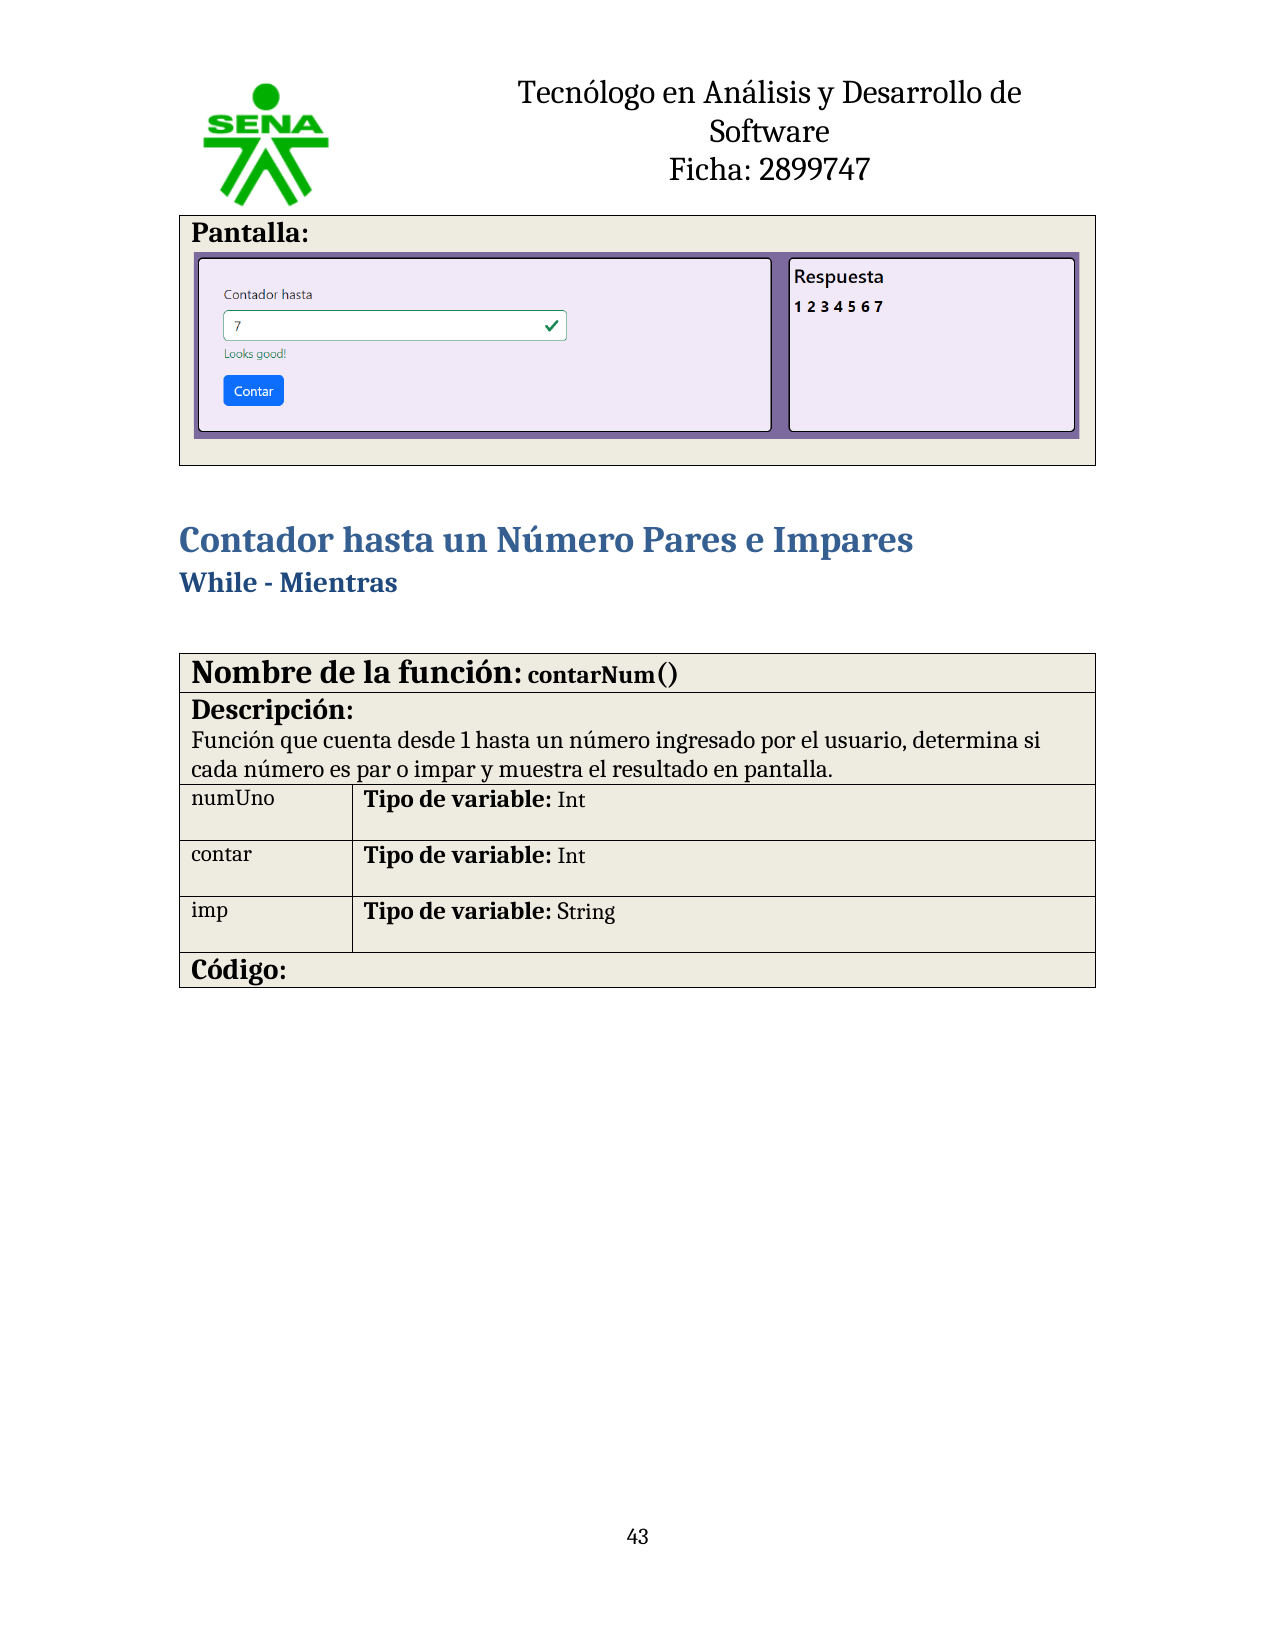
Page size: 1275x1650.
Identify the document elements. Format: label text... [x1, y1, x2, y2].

table_cell Código: [180, 953, 1095, 987]
table_cell contar [180, 841, 352, 896]
table_header Pantalla: [180, 216, 1095, 465]
table_cell Descripción: Función que cuenta desde 1 hasta un número ingresado por el usuario, determina si cada número es par o impar y muestra el resultado en pantalla. [180, 693, 1095, 784]
subtitle While - Mientras [179, 566, 1096, 599]
table_header Nombre de la función: contarNum() [180, 654, 1095, 692]
table_cell imp [180, 897, 352, 952]
subtitle Contador hasta un Número Pares e Impares [179, 519, 1096, 562]
table_cell Tipo de variable: String [353, 897, 1095, 952]
table_cell Tipo de variable: Int [353, 841, 1095, 896]
picture [185, 73, 342, 215]
picture [193, 252, 1080, 439]
table_cell numUno [180, 785, 352, 840]
table_cell Tipo de variable: Int [353, 785, 1095, 840]
